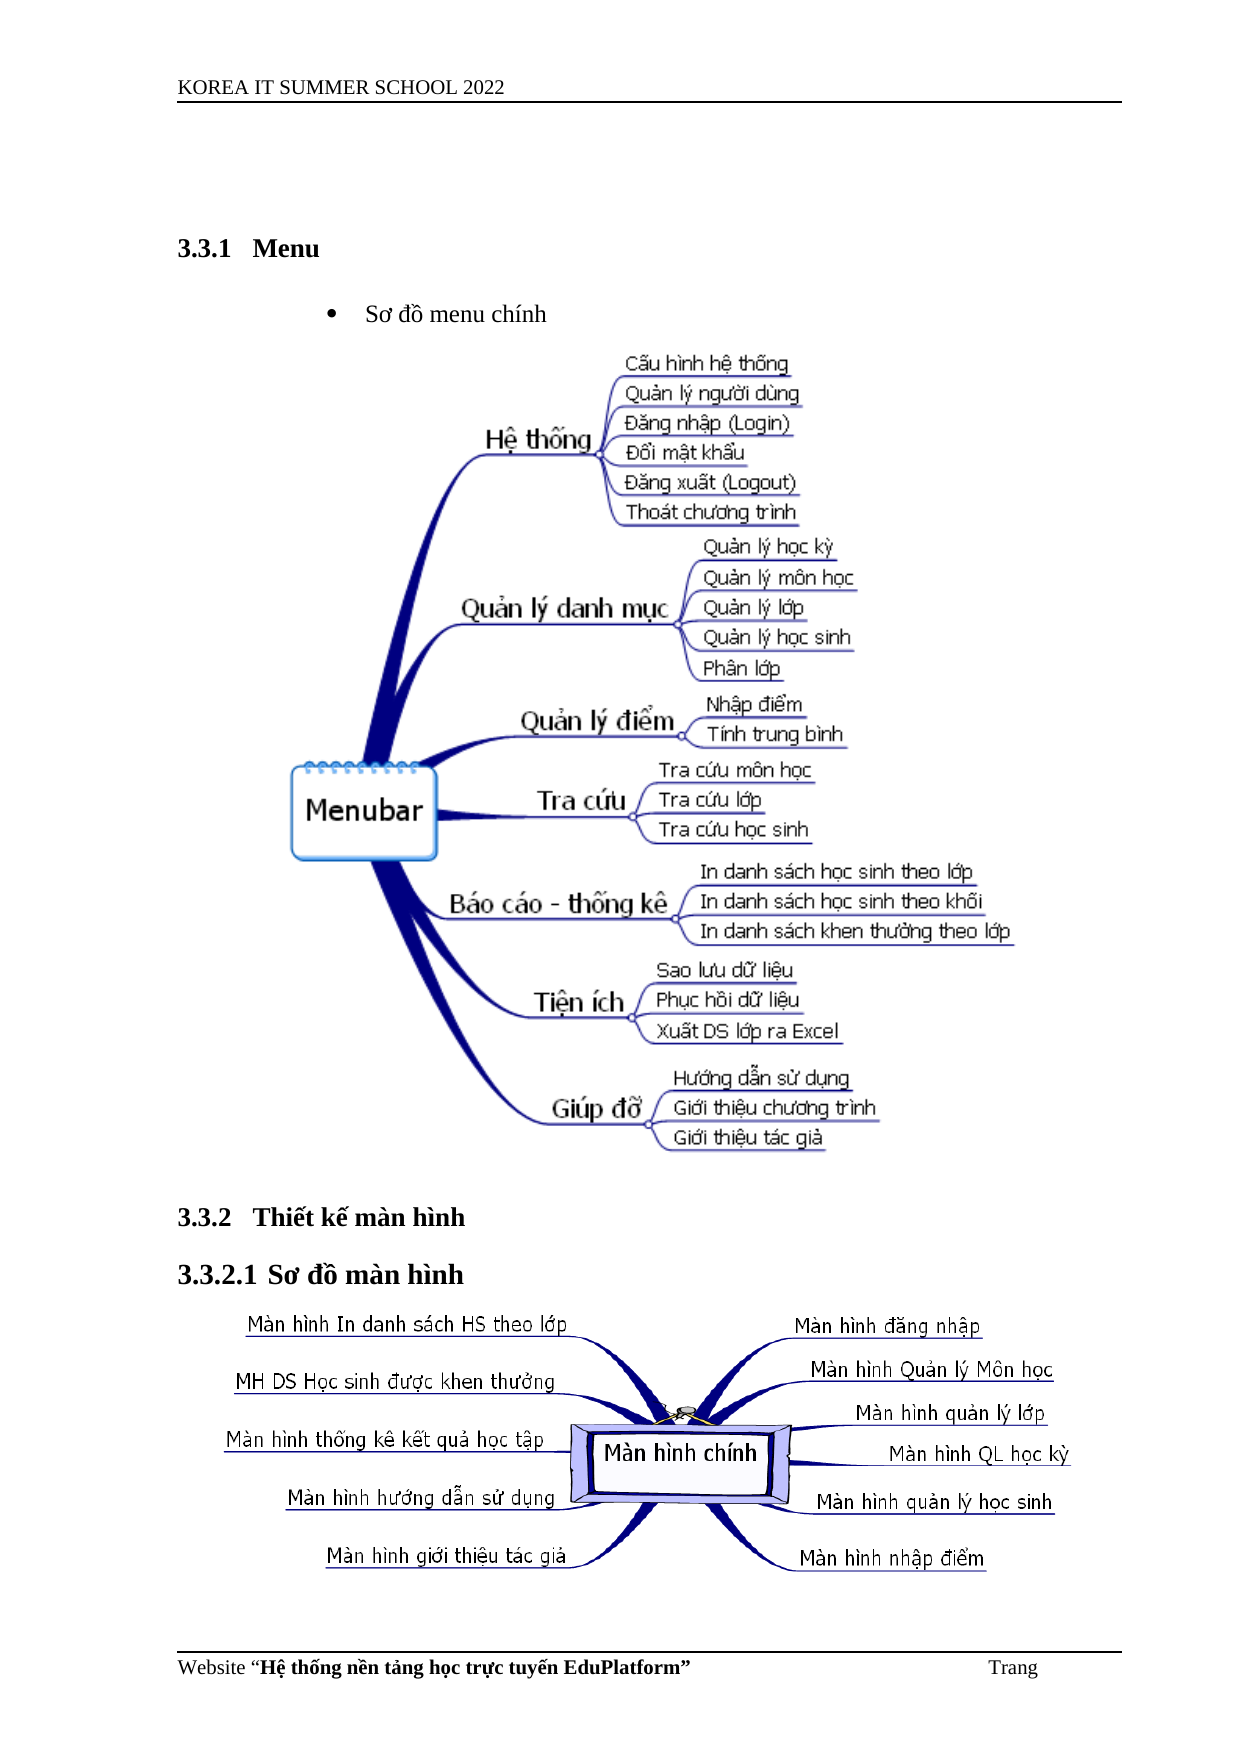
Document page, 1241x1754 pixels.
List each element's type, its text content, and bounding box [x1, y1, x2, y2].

subtitle Sơ đồ màn hình [177, 1257, 1122, 1291]
picture [259, 327, 1041, 1176]
list Sơ đồ menu chính [327, 299, 1122, 327]
subtitle Thiết kế màn hình [177, 1201, 1122, 1232]
picture [216, 1296, 1083, 1589]
subtitle Menu [177, 232, 1122, 264]
